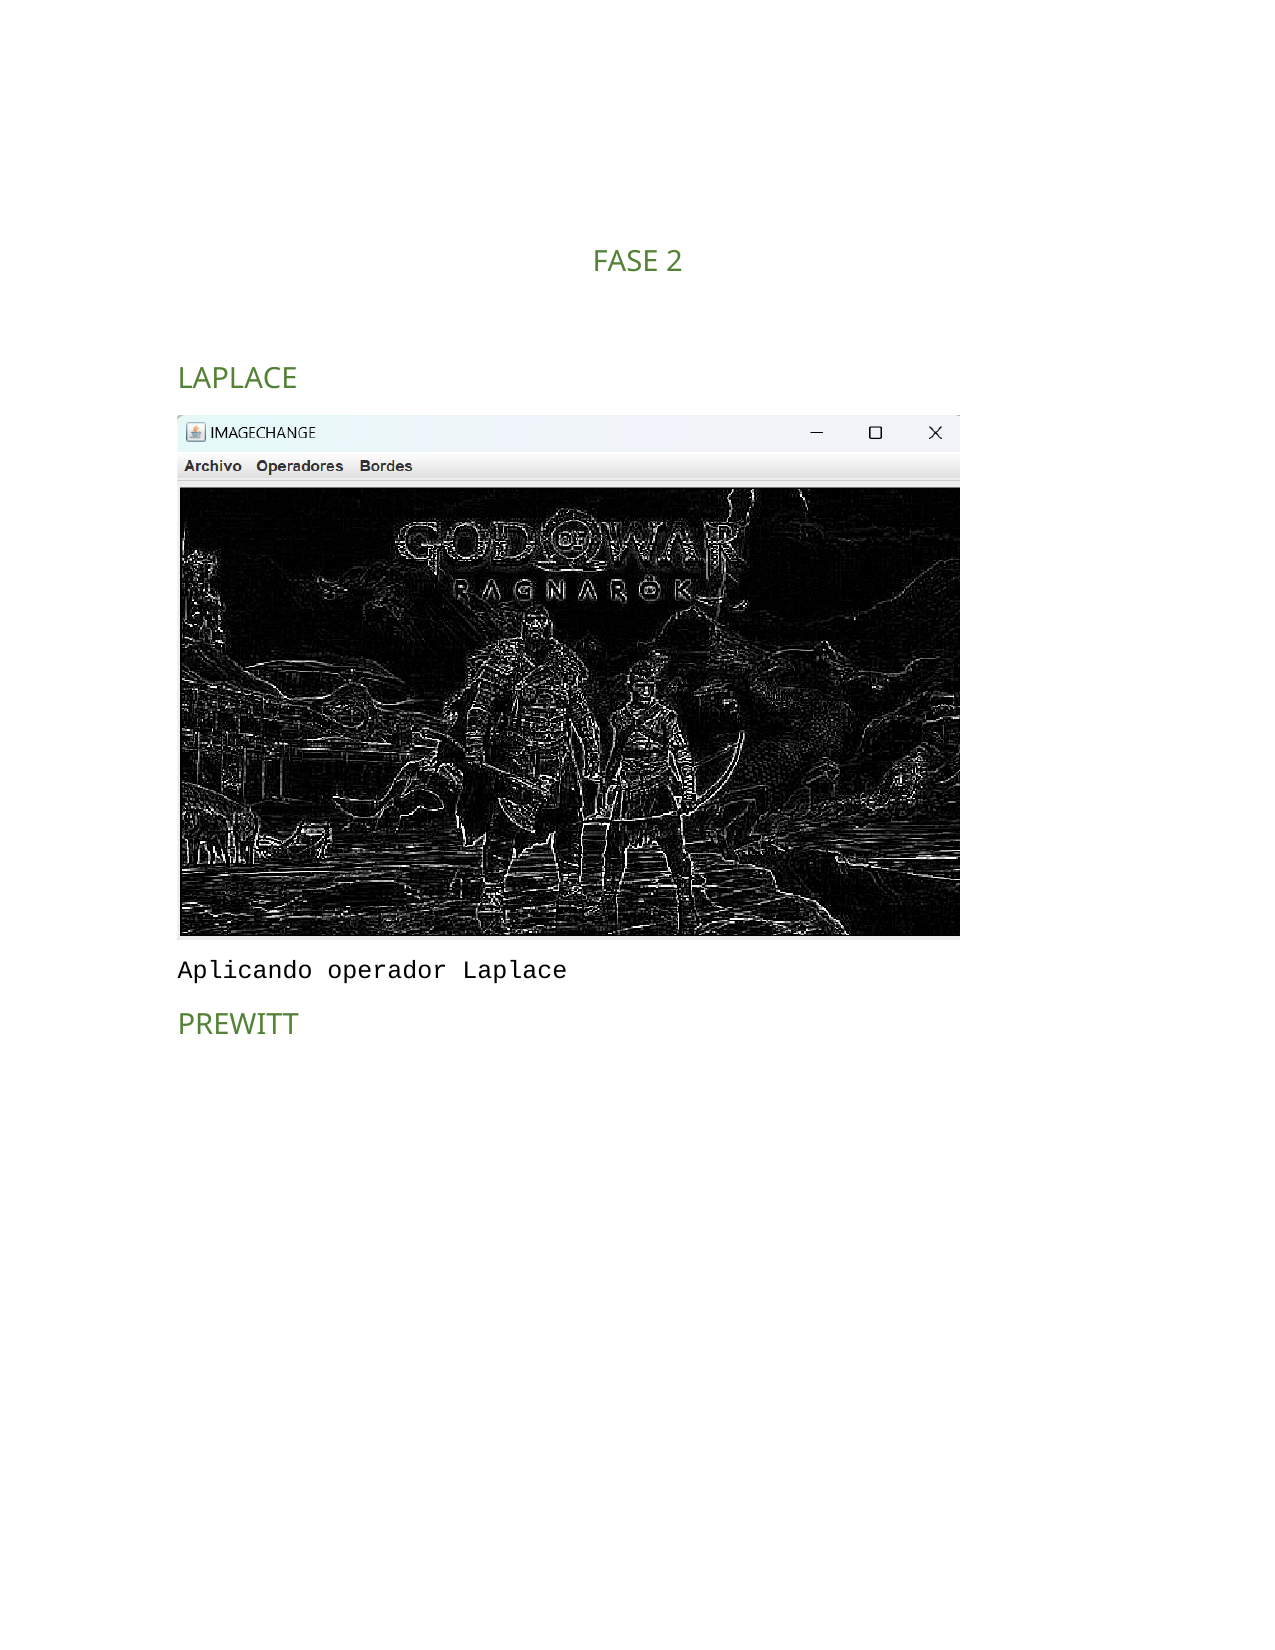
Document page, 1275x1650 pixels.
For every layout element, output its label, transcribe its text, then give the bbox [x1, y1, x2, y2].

text FASE 2 [177, 240, 1098, 280]
text LAPLACE [177, 357, 1098, 397]
text PREWITT [177, 1003, 1098, 1043]
text Aplicando operador Laplace [177, 957, 1098, 986]
picture [177, 415, 960, 940]
